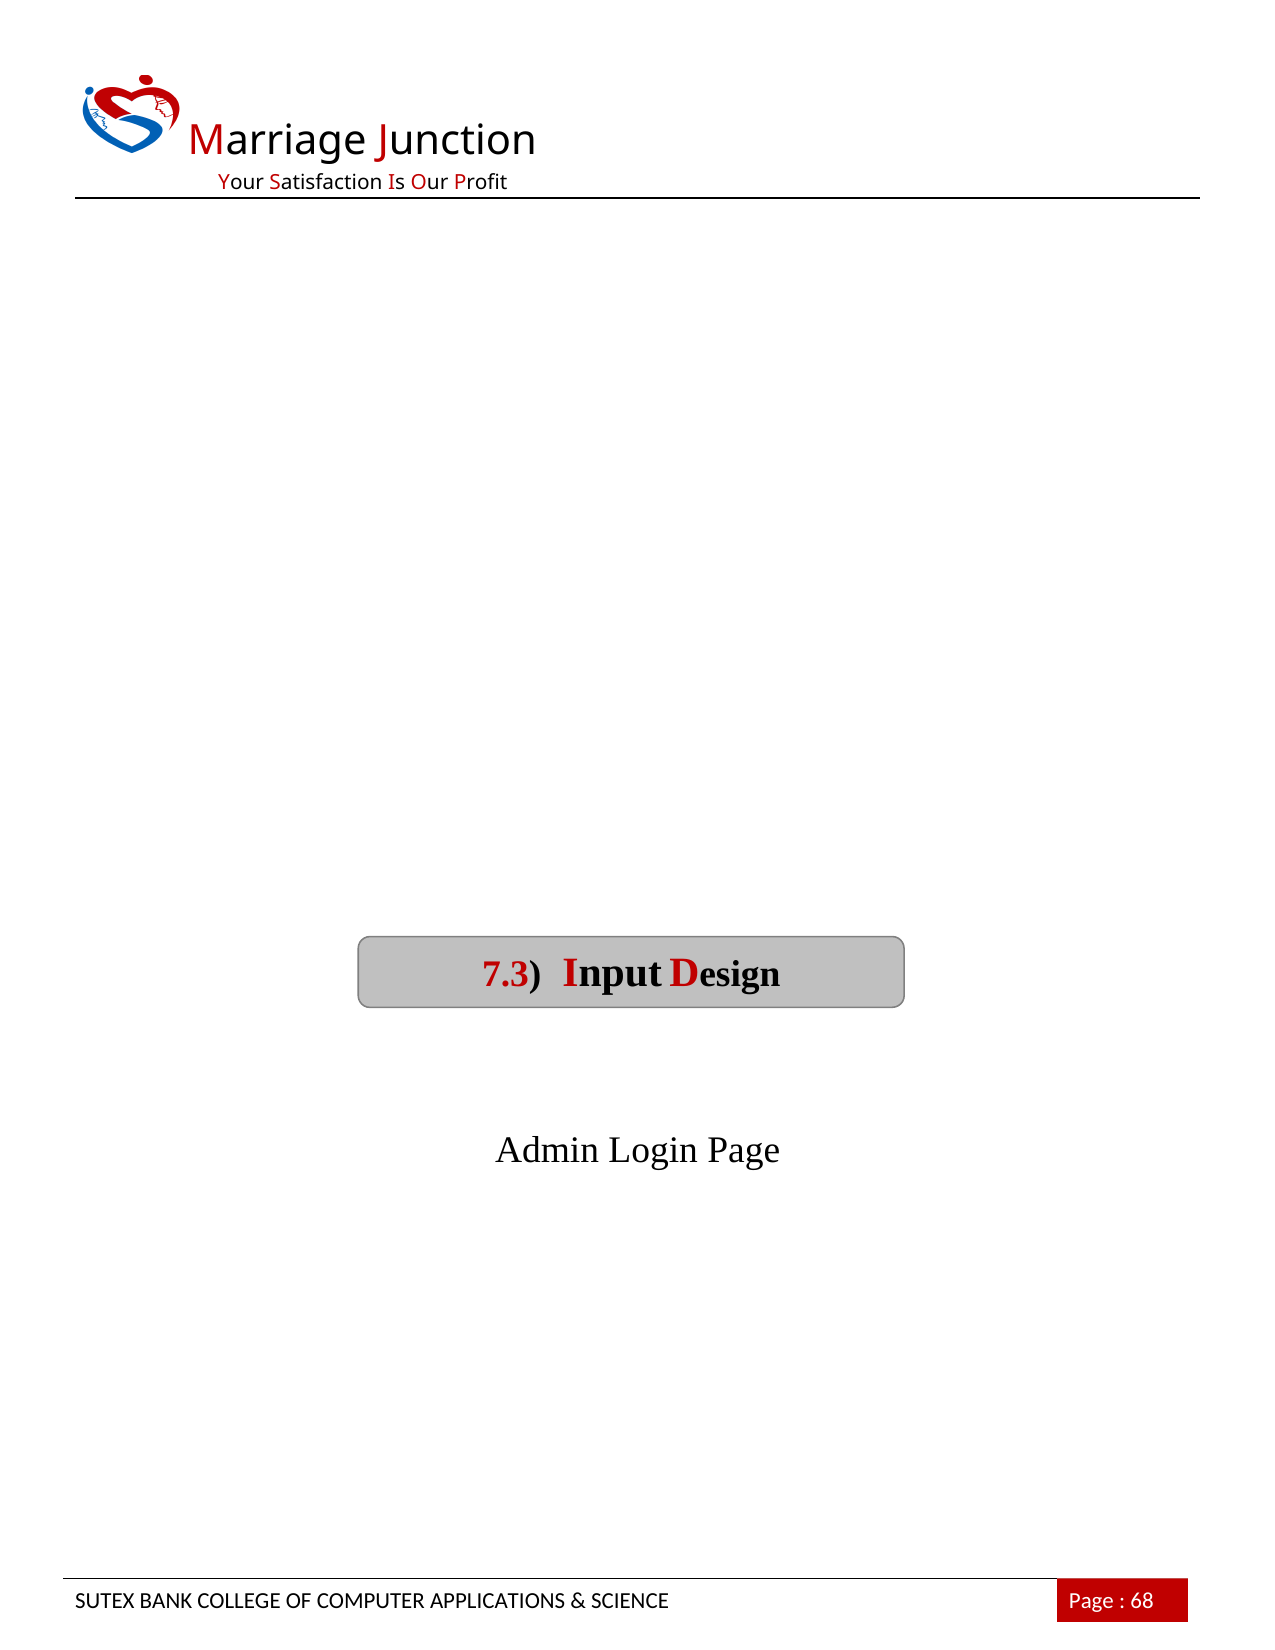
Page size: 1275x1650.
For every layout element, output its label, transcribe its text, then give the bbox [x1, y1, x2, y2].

picture [75, 75, 188, 155]
text Admin Login Page [75, 1128, 1200, 1171]
